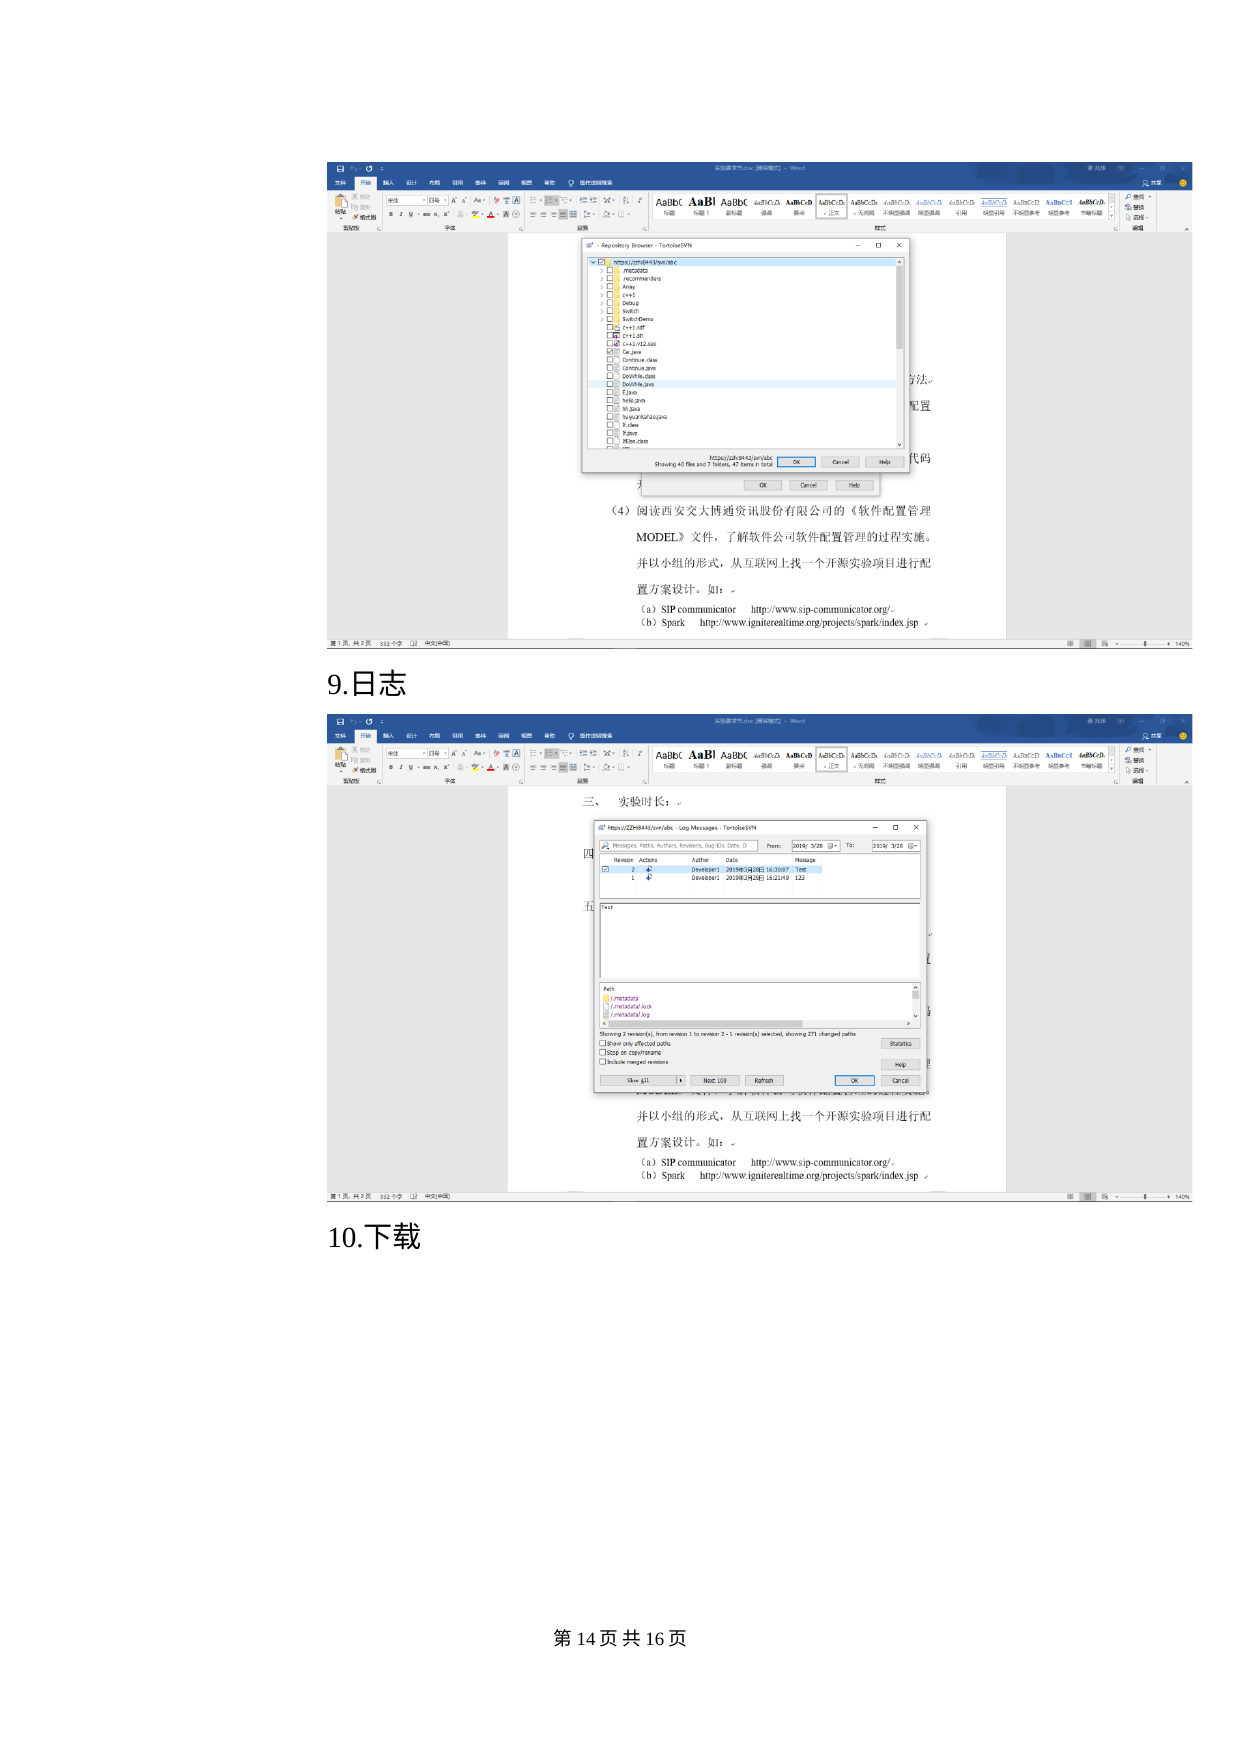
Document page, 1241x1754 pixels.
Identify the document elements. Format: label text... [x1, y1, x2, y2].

picture [327, 714, 1193, 1202]
list 9.日志 [327, 649, 1053, 714]
list 10.下载 [327, 1202, 1053, 1267]
picture [327, 162, 1193, 649]
